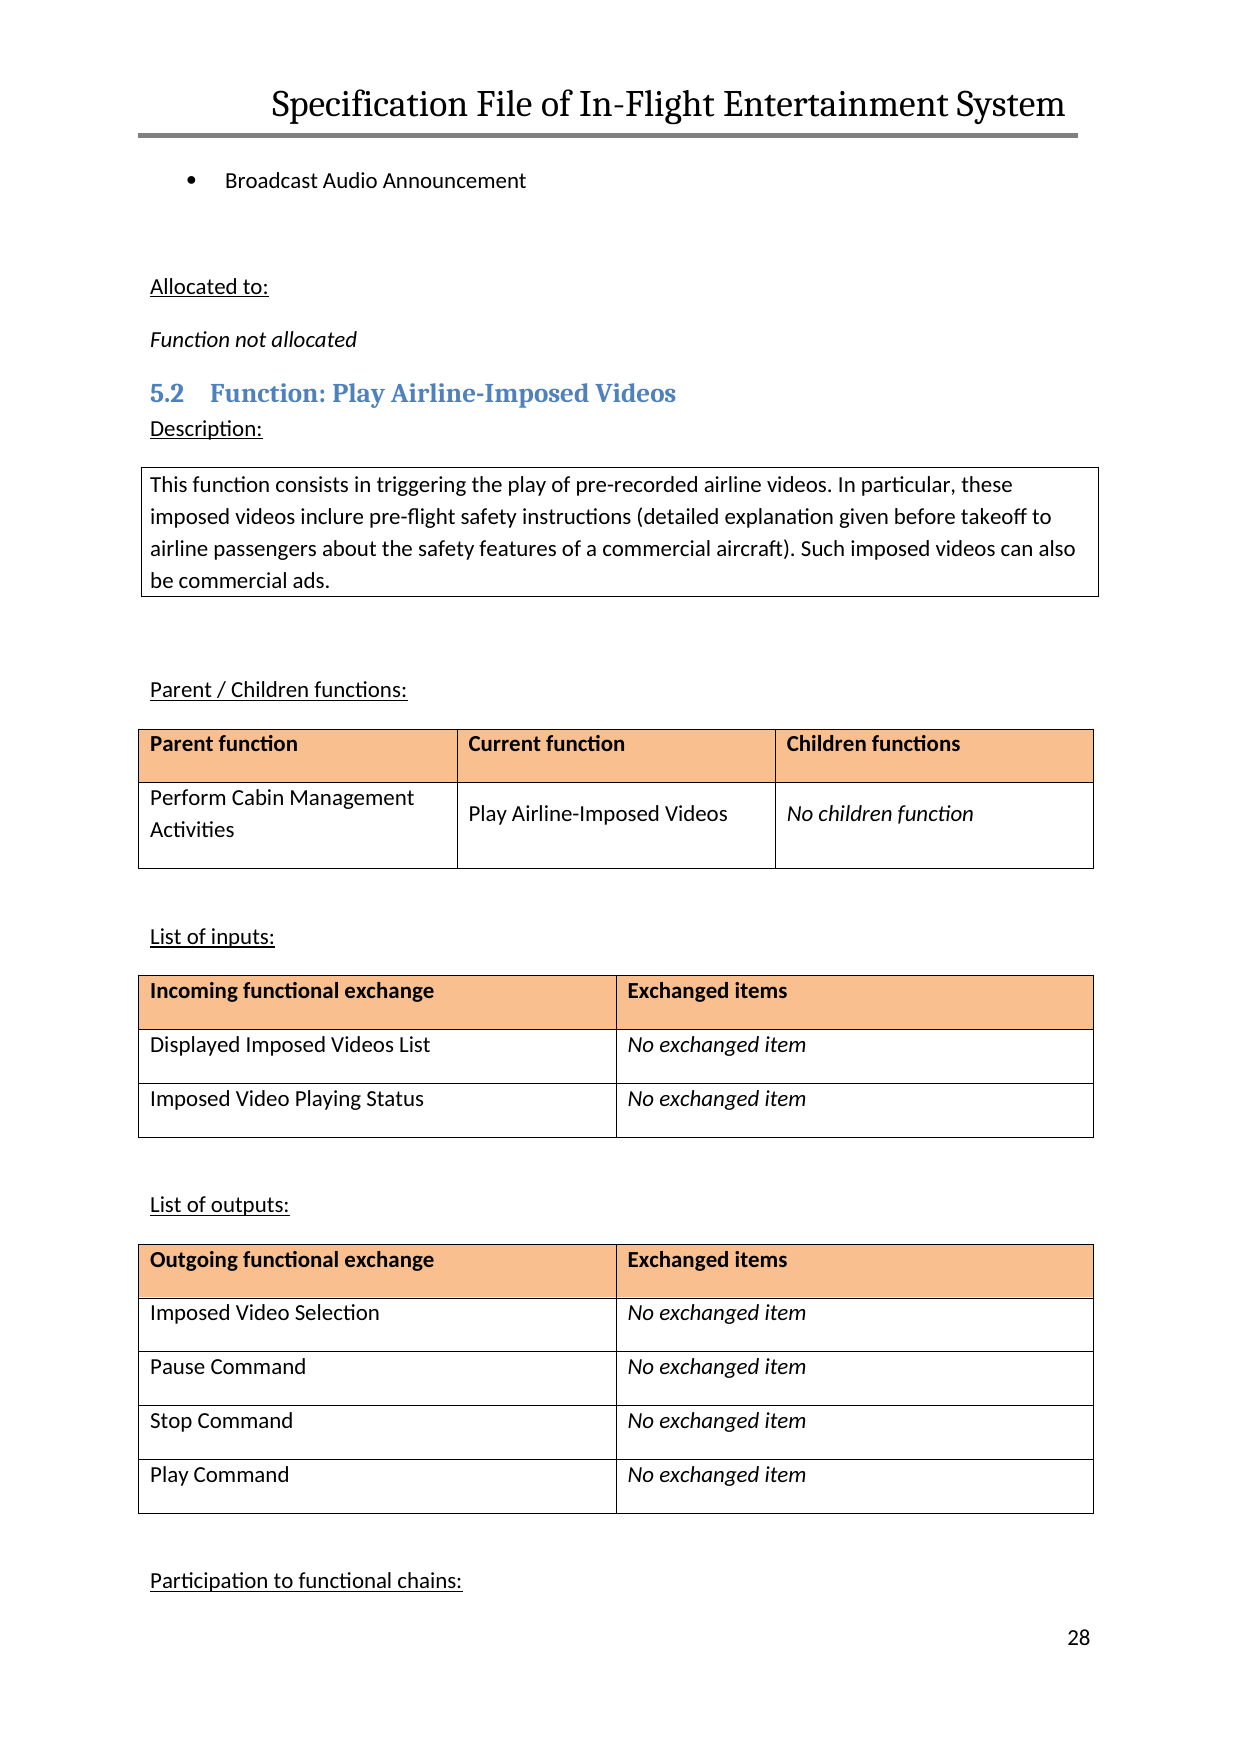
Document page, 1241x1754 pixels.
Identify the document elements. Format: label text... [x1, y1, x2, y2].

table_header Displayed Imposed Videos List [139, 1030, 616, 1083]
text Parent / Children functions: [150, 676, 1090, 703]
table_header Play Command [139, 1460, 616, 1512]
text Allocated to: [150, 272, 1090, 300]
text List of outputs: [150, 1191, 1090, 1219]
list Broadcast Audio Announcement [187, 166, 1090, 194]
table_header No exchanged item [617, 1030, 1093, 1083]
table_header No exchanged item [617, 1460, 1093, 1512]
table_header Incoming functional exchange [139, 976, 616, 1029]
text List of inputs: [150, 922, 1090, 950]
table_header No exchanged item [617, 1084, 1093, 1137]
table_header No exchanged item [617, 1299, 1093, 1351]
table_header Exchanged items [617, 976, 1093, 1029]
text Function not allocated [150, 325, 1090, 353]
table_header Stop Command [139, 1406, 616, 1459]
text Participation to functional chains: [150, 1566, 1090, 1594]
table_header Outgoing functional exchange [139, 1245, 616, 1297]
text Description: [150, 414, 1090, 442]
table_header Parent function [139, 730, 457, 782]
table_header No exchanged item [617, 1352, 1093, 1405]
table_cell Perform Cabin Management Activities [139, 783, 457, 868]
table_header Exchanged items [617, 1245, 1093, 1297]
table_header No exchanged item [617, 1406, 1093, 1459]
text This function consists in triggering the play of pre-recorded airline videos. In particular, these imposed videos inclure pre-flight safety instructions (detailed explanation given before takeoff to airline passengers about the safety features of a commercial aircraft). Such imposed videos can also be commercial ads. [142, 468, 1098, 596]
table_cell Play Airline-Imposed Videos [458, 783, 775, 868]
table_header Current function [458, 730, 775, 782]
table_header Children functions [776, 730, 1093, 782]
table_header Imposed Video Selection [139, 1299, 616, 1351]
table_header Pause Command [139, 1352, 616, 1405]
table_cell No children function [776, 783, 1093, 868]
table_header Imposed Video Playing Status [139, 1084, 616, 1137]
subtitle Function: Play Airline-Imposed Videos [150, 378, 1090, 409]
